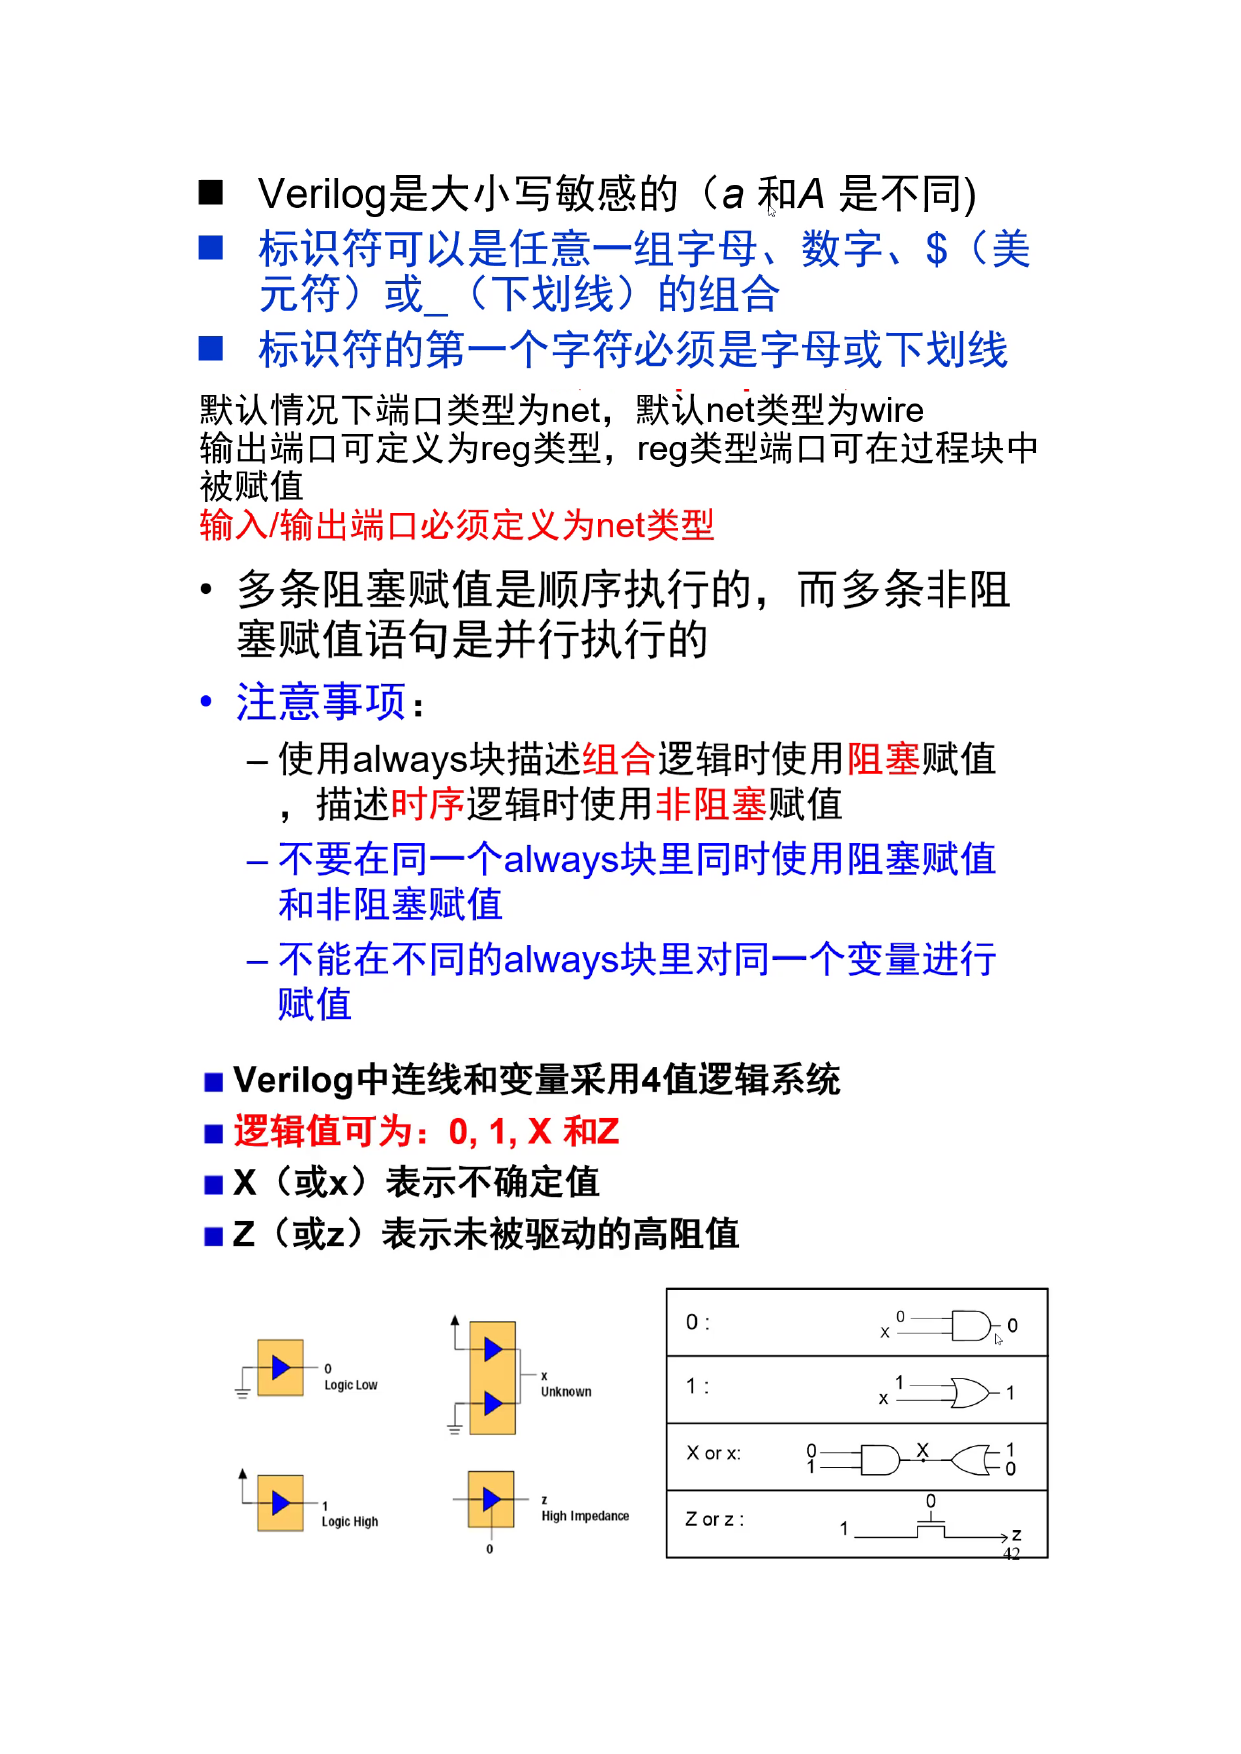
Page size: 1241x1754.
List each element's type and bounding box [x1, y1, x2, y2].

picture [187, 1039, 1053, 1563]
picture [187, 552, 1053, 1025]
picture [187, 389, 1053, 549]
picture [187, 162, 1053, 370]
